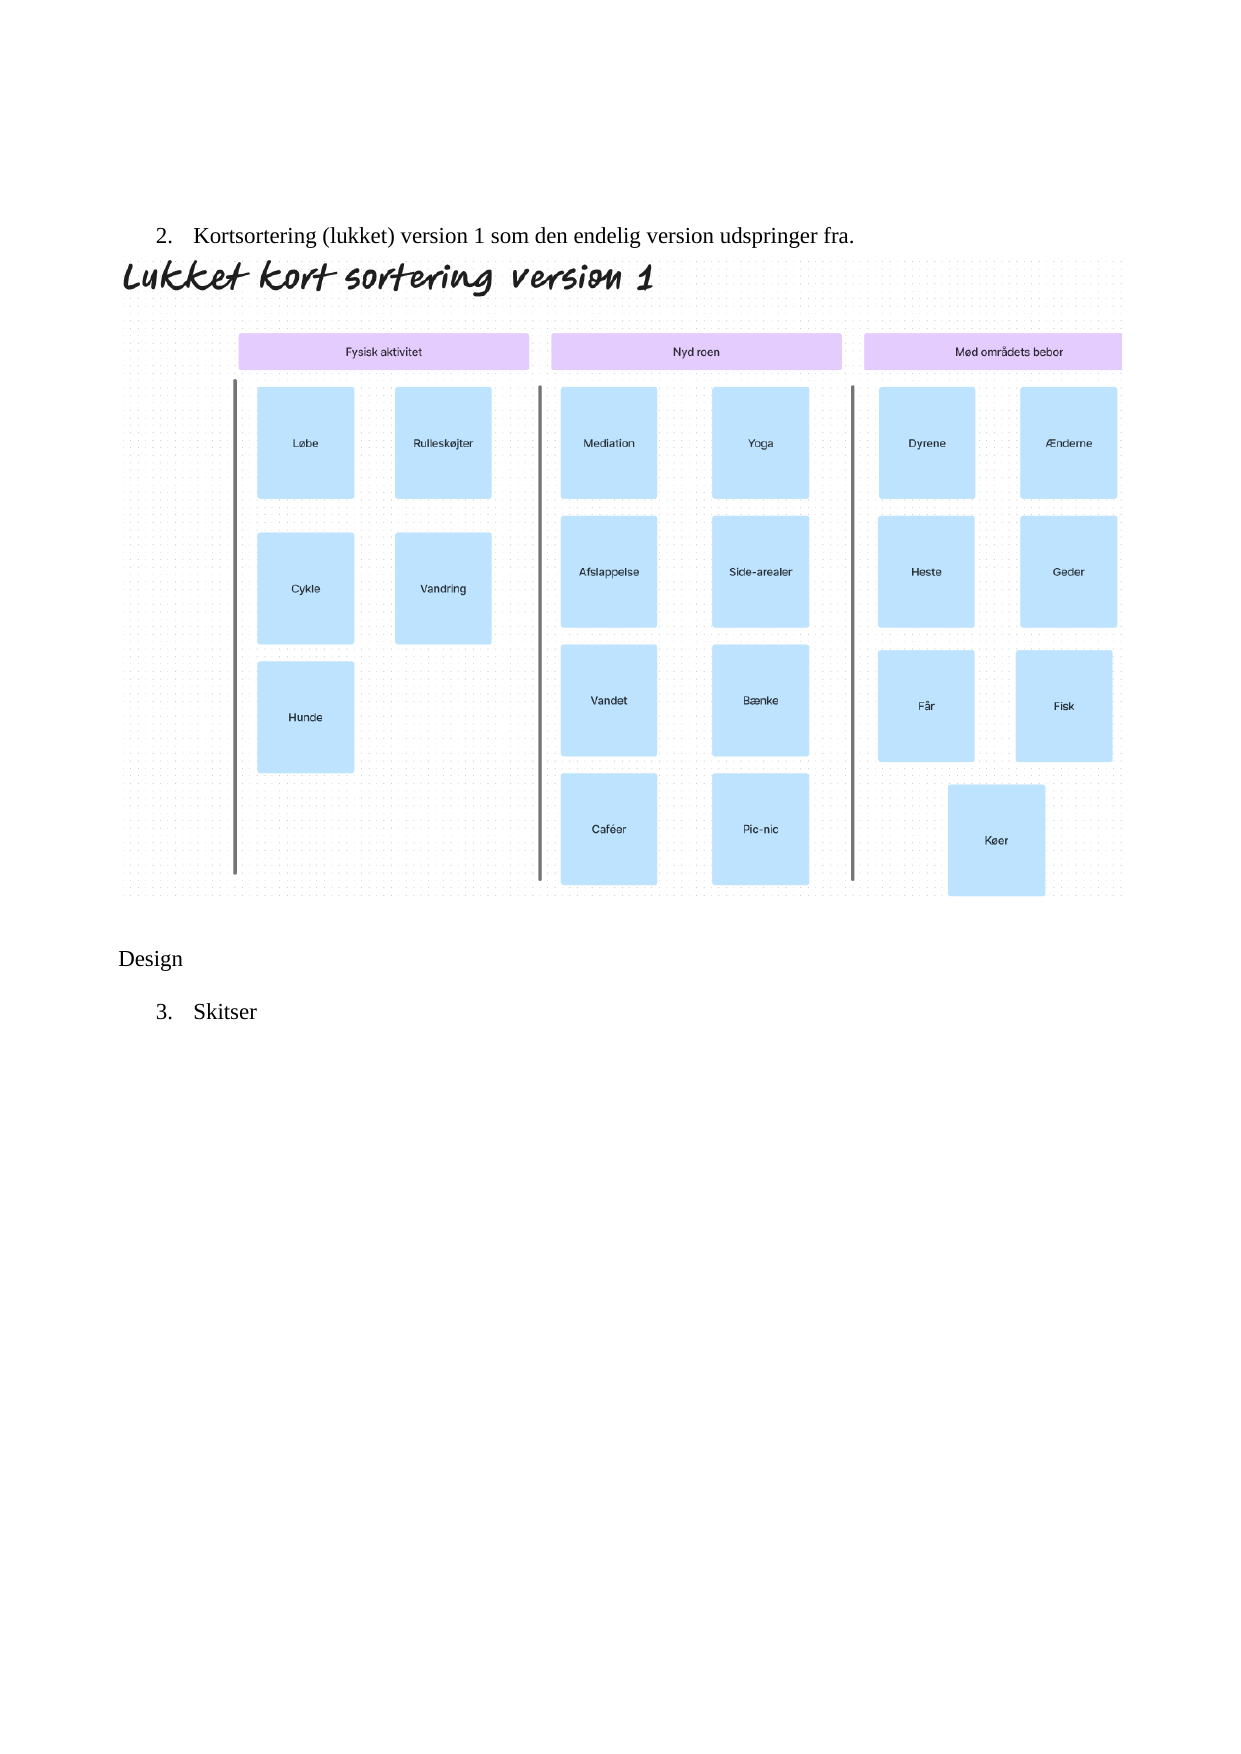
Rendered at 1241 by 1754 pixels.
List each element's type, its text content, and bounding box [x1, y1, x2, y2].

list Skitser [156, 998, 1122, 1024]
list Kortsortering (lukket) version 1 som den endelig version udspringer fra. [156, 222, 1122, 249]
text Design [118, 946, 1122, 972]
picture [118, 259, 1123, 897]
